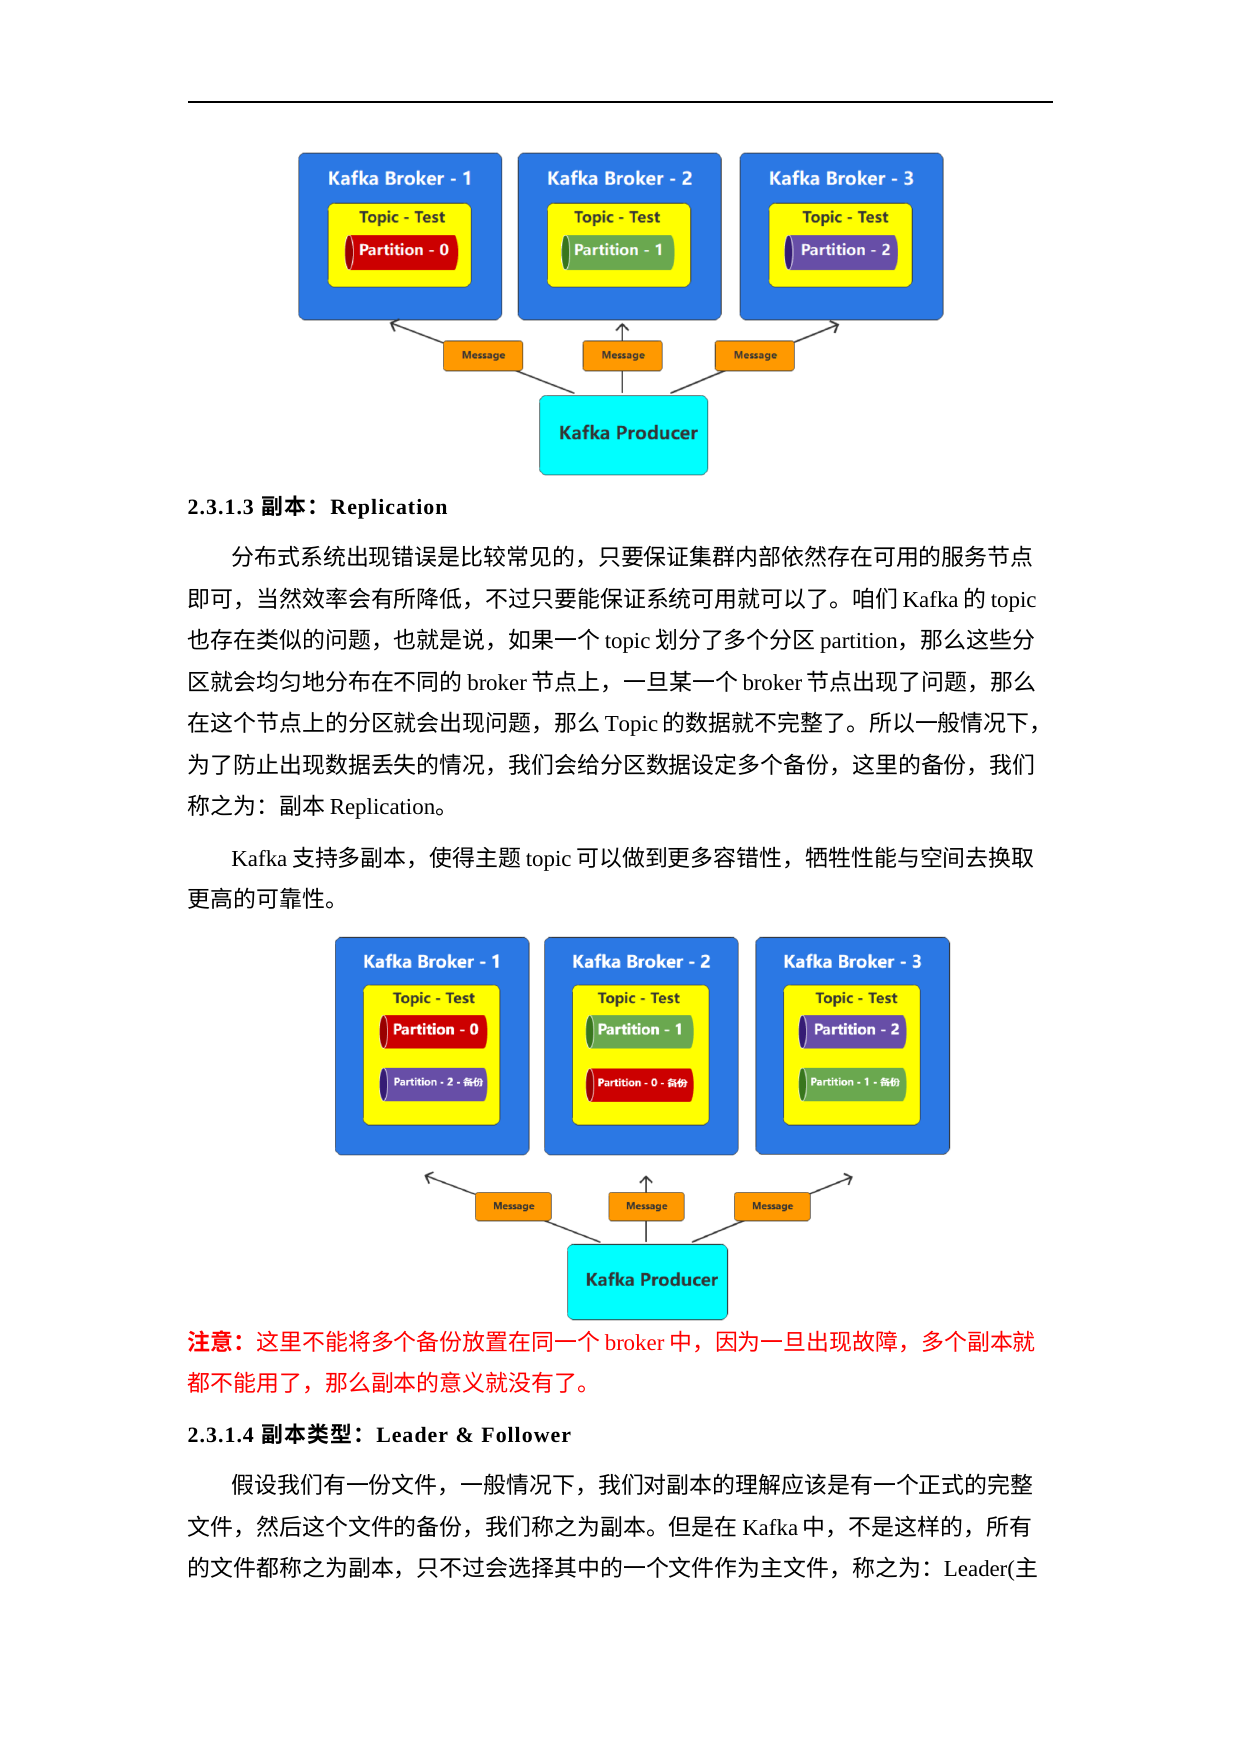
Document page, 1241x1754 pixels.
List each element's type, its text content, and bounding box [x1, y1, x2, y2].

subtitle 2.3.1.4 副本类型：Leader & Follower [187, 1417, 1053, 1449]
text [187, 1467, 1053, 1583]
picture [332, 933, 954, 1324]
picture [294, 150, 946, 483]
text Kafka支持多副本，使得主题topic可以做到更多容错性，牺牲性能与空间去换取更高的可靠性。 [187, 840, 1053, 914]
text 分布式系统出现错误是比较常见的，只要保证集群内部依然存在可用的服务节点即可，当然效率会有所降低，不过只要能保证系统可用就可以了。咱们Kafka的topic也存在类似的问题，也就是说，如果一个topic划分了多个分区partition，那么这些分区就会均匀地分布在不同的broker节点上，一旦某一个broker节点出现了问题，那么在这个节点上的分区就会出现问题，那么Topic的数据就不完整了。所以一般情况下，为了防止出现数据丢失的情况，我们会给分区数据设定多个备份，这里的备份，我们称之为：副本Replication。 [187, 539, 1053, 821]
text 注意：这里不能将多个备份放置在同一个broker中，因为一旦出现故障，多个副本就都不能用了，那么副本的意义就没有了。 [187, 1324, 1053, 1398]
subtitle 2.3.1.3 副本：Replication [187, 489, 1053, 521]
